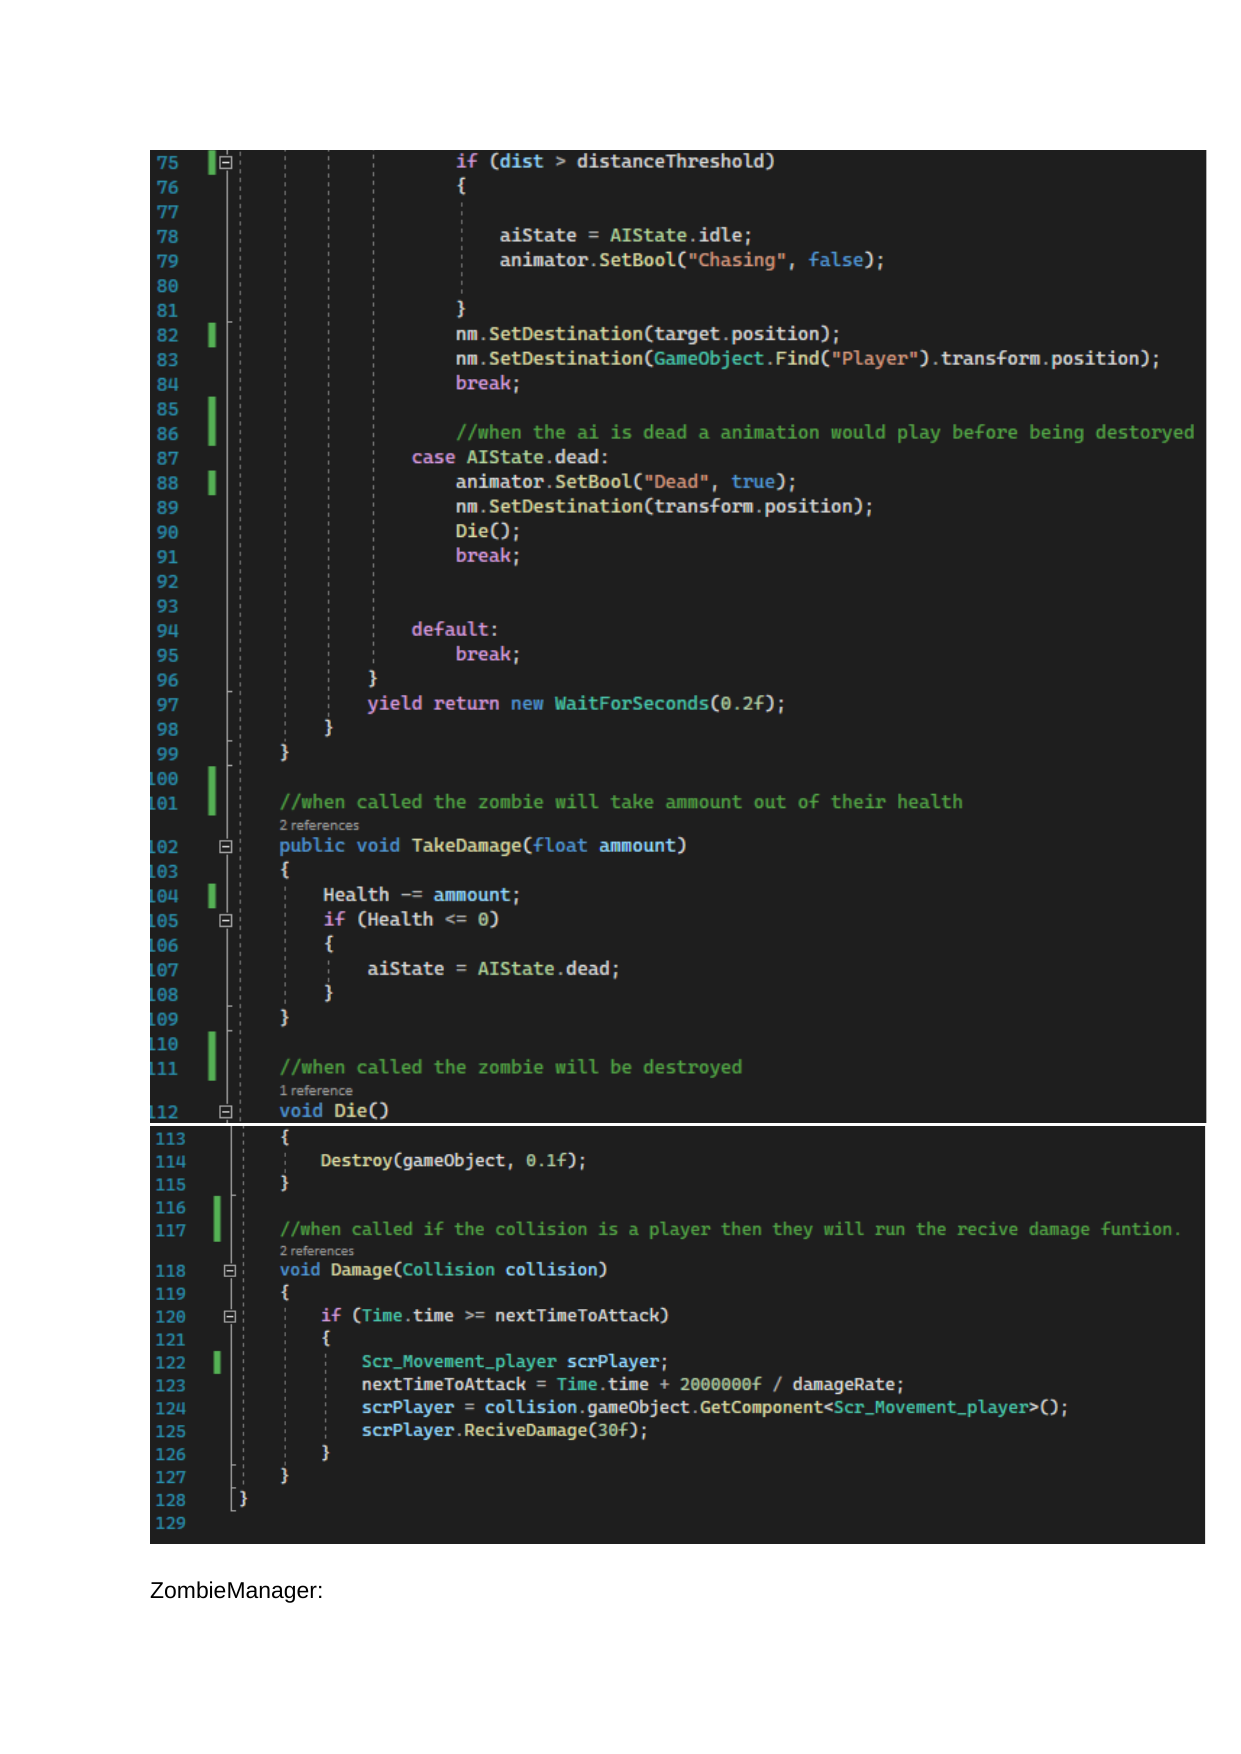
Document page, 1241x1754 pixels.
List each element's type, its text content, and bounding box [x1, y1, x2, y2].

text ZombieManager: [150, 1577, 1090, 1604]
picture [150, 1126, 1205, 1544]
picture [150, 150, 1207, 1123]
